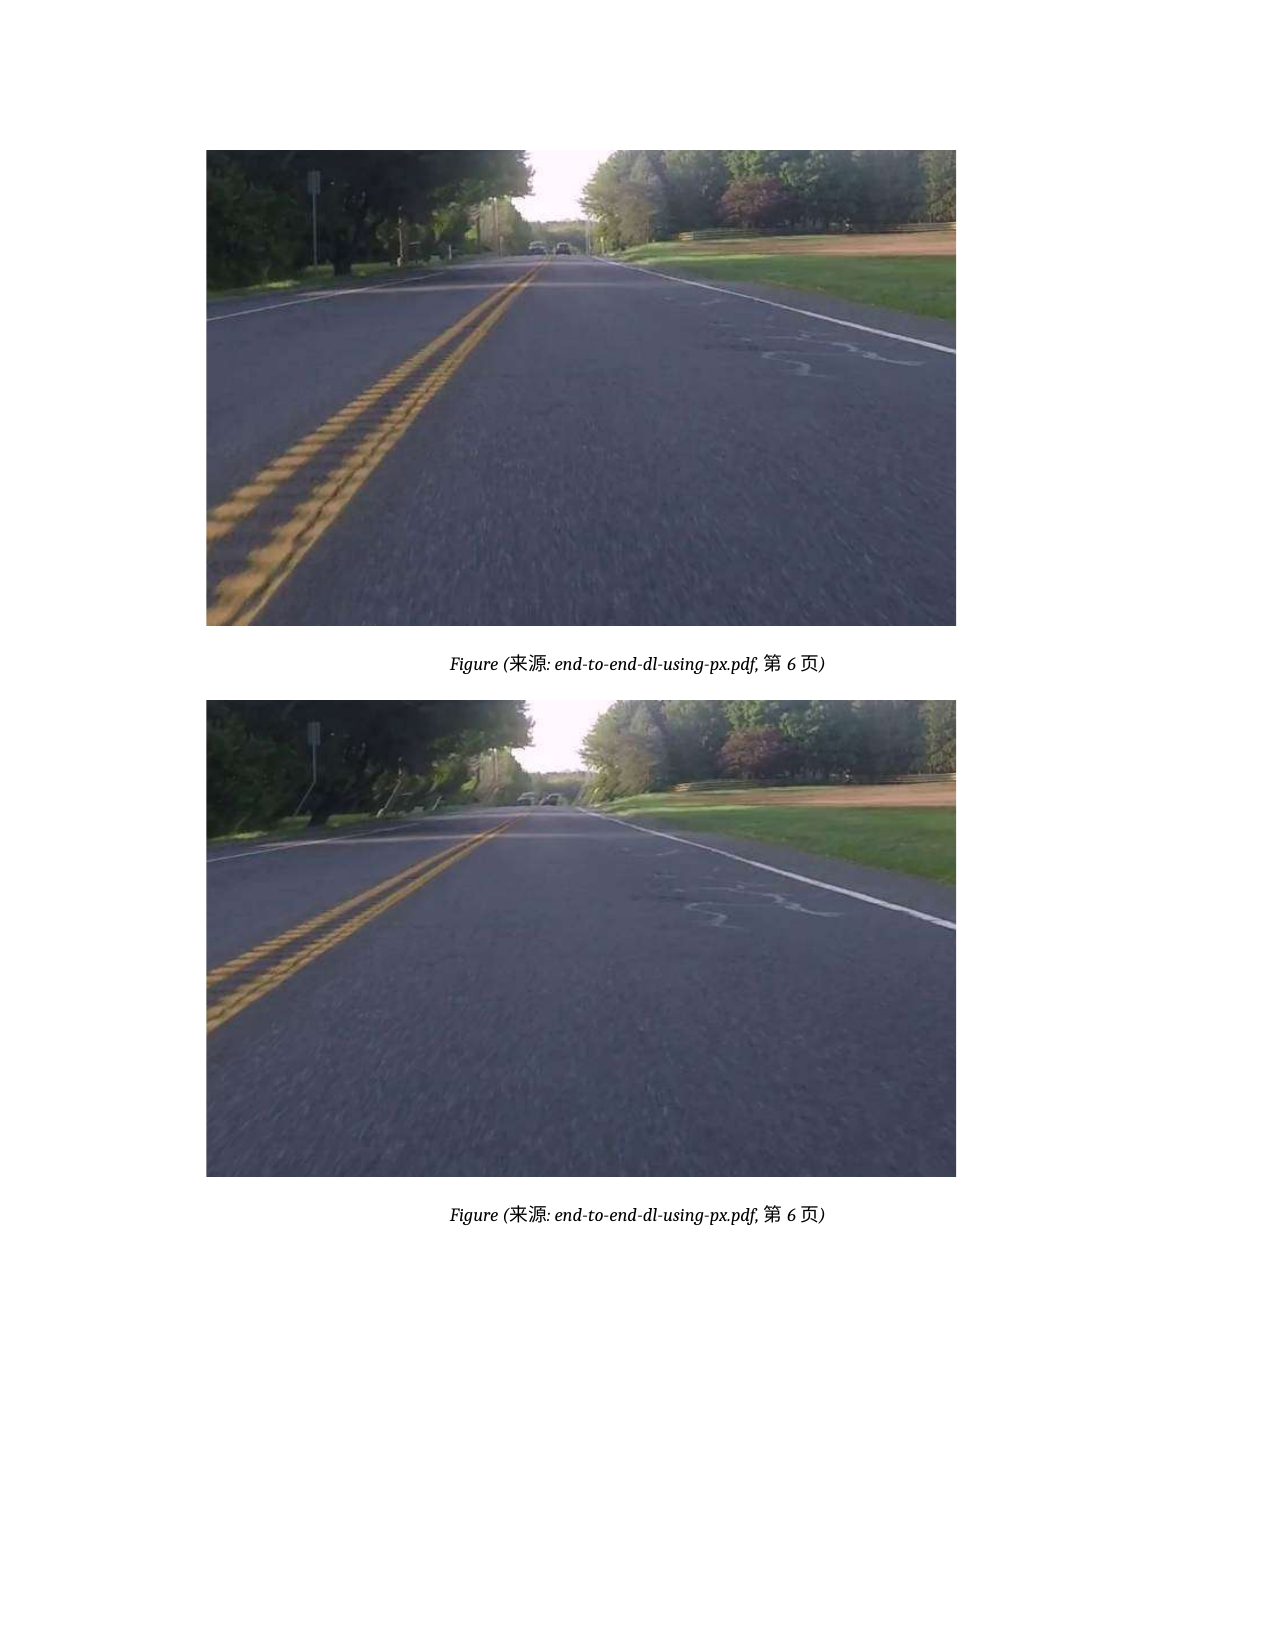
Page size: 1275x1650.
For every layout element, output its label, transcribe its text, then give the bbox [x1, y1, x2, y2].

picture [206, 150, 957, 626]
picture [206, 700, 957, 1177]
text Figure (来源: end-to-end-dl-using-px.pdf, 第 6 页) [187, 650, 1087, 676]
text Figure (来源: end-to-end-dl-using-px.pdf, 第 6 页) [187, 1201, 1087, 1226]
